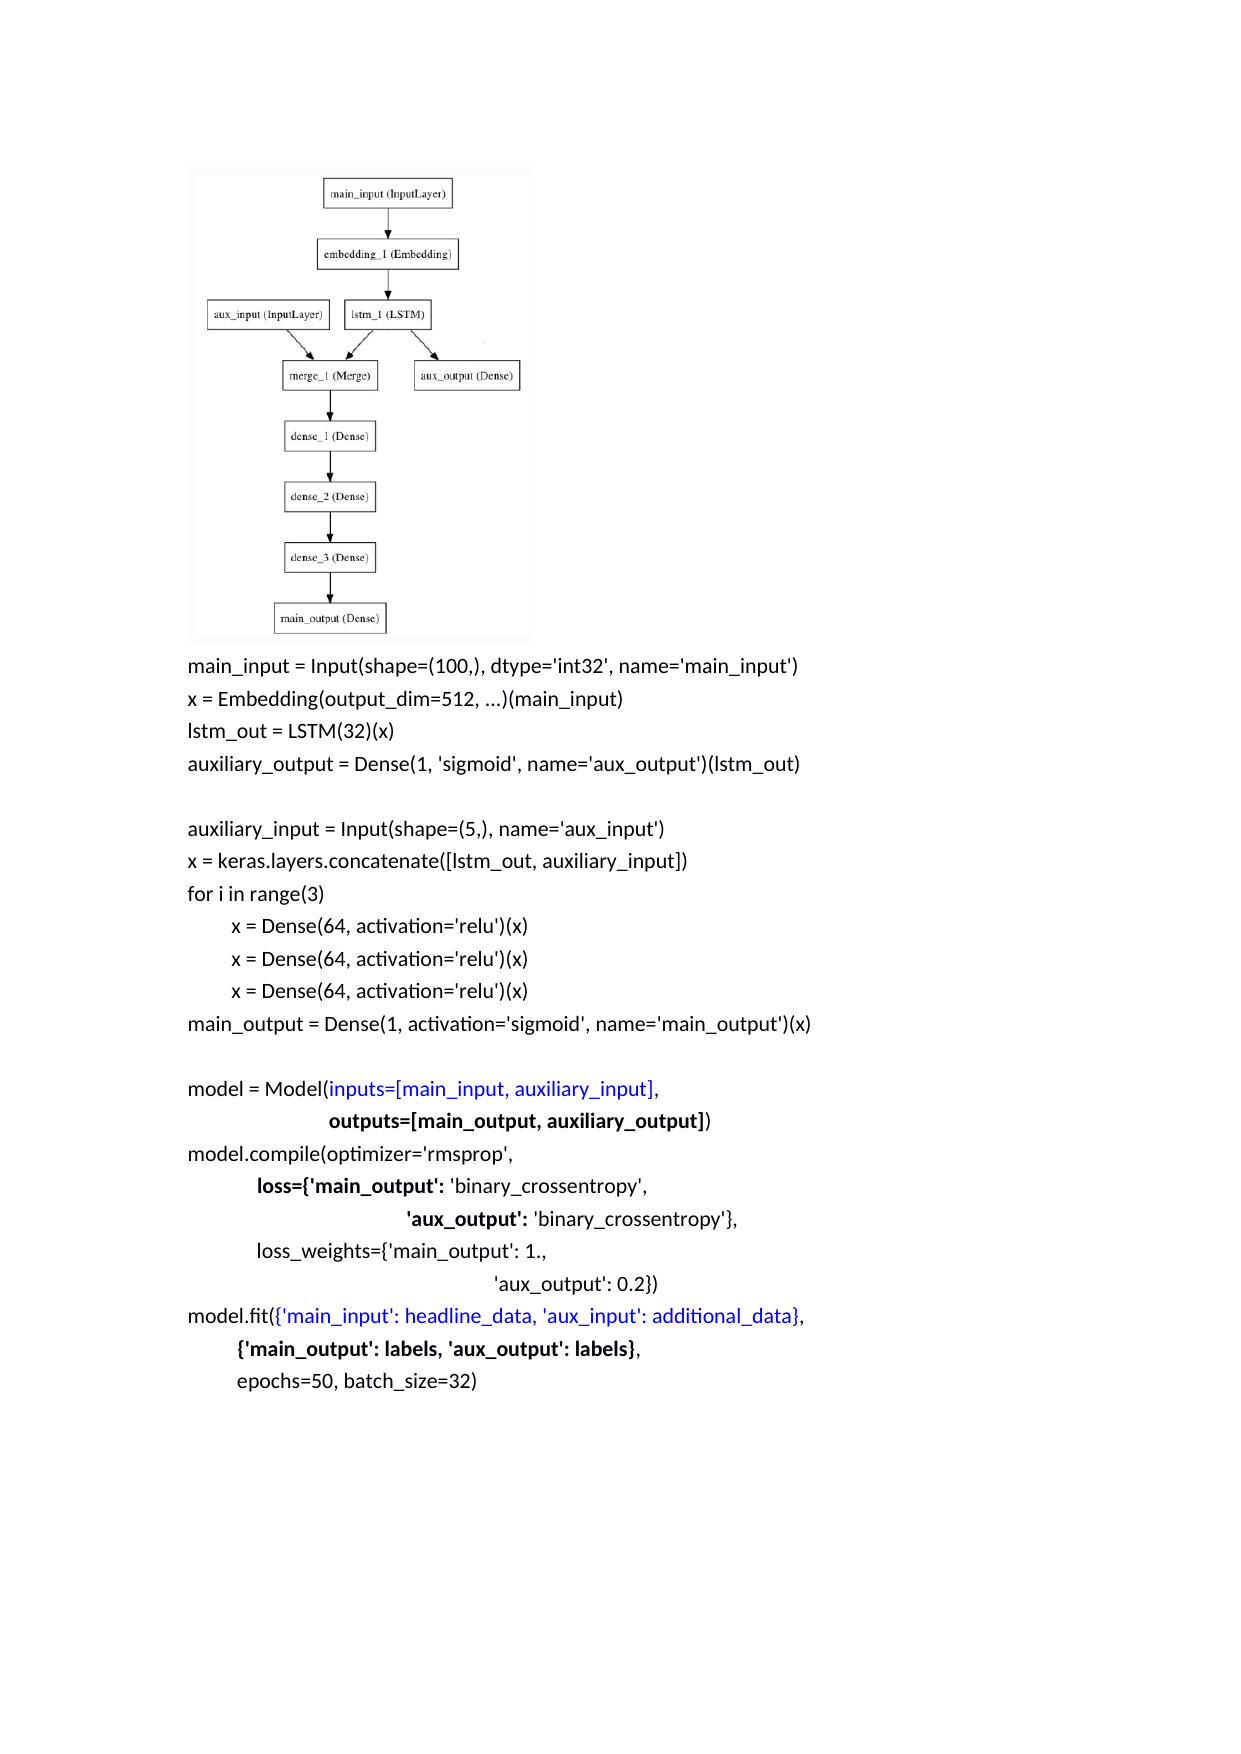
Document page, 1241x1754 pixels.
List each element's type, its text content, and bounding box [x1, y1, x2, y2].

text x = Dense(64, activation='relu')(x) [187, 942, 1053, 974]
text {'main_output': labels, 'aux_output': labels}, [187, 1332, 1053, 1364]
text x = Dense(64, activation='relu')(x) [187, 909, 1053, 942]
text auxiliary_output = Dense(1, 'sigmoid', name='aux_output')(lstm_out) [187, 747, 1053, 779]
text 'aux_output': 0.2}) [187, 1267, 1053, 1299]
text lstm_out = LSTM(32)(x) [187, 714, 1053, 747]
text main_output = Dense(1, activation='sigmoid', name='main_output')(x) [187, 1007, 1053, 1039]
text 'aux_output': 'binary_crossentropy'}, [187, 1202, 1053, 1234]
text x = Embedding(output_dim=512, ...)(main_input) [187, 682, 1053, 714]
text auxiliary_input = Input(shape=(5,), name='aux_input') [187, 812, 1053, 844]
text model.compile(optimizer='rmsprop', [187, 1137, 1053, 1169]
text main_input = Input(shape=(100,), dtype='int32', name='main_input') [187, 649, 1053, 682]
text for i in range(3) [187, 877, 1053, 909]
text x = keras.layers.concatenate([lstm_out, auxiliary_input]) [187, 844, 1053, 877]
text model = Model(inputs=[main_input, auxiliary_input], [187, 1072, 1053, 1104]
text outputs=[main_output, auxiliary_output]) [187, 1104, 1053, 1137]
text loss={'main_output': 'binary_crossentropy', [187, 1169, 1053, 1202]
text model.fit({'main_input': headline_data, 'aux_input': additional_data}, [187, 1299, 1053, 1332]
text loss_weights={'main_output': 1., [187, 1234, 1053, 1267]
text epochs=50, batch_size=32) [187, 1364, 1053, 1397]
text x = Dense(64, activation='relu')(x) [187, 974, 1053, 1007]
picture [187, 162, 533, 644]
